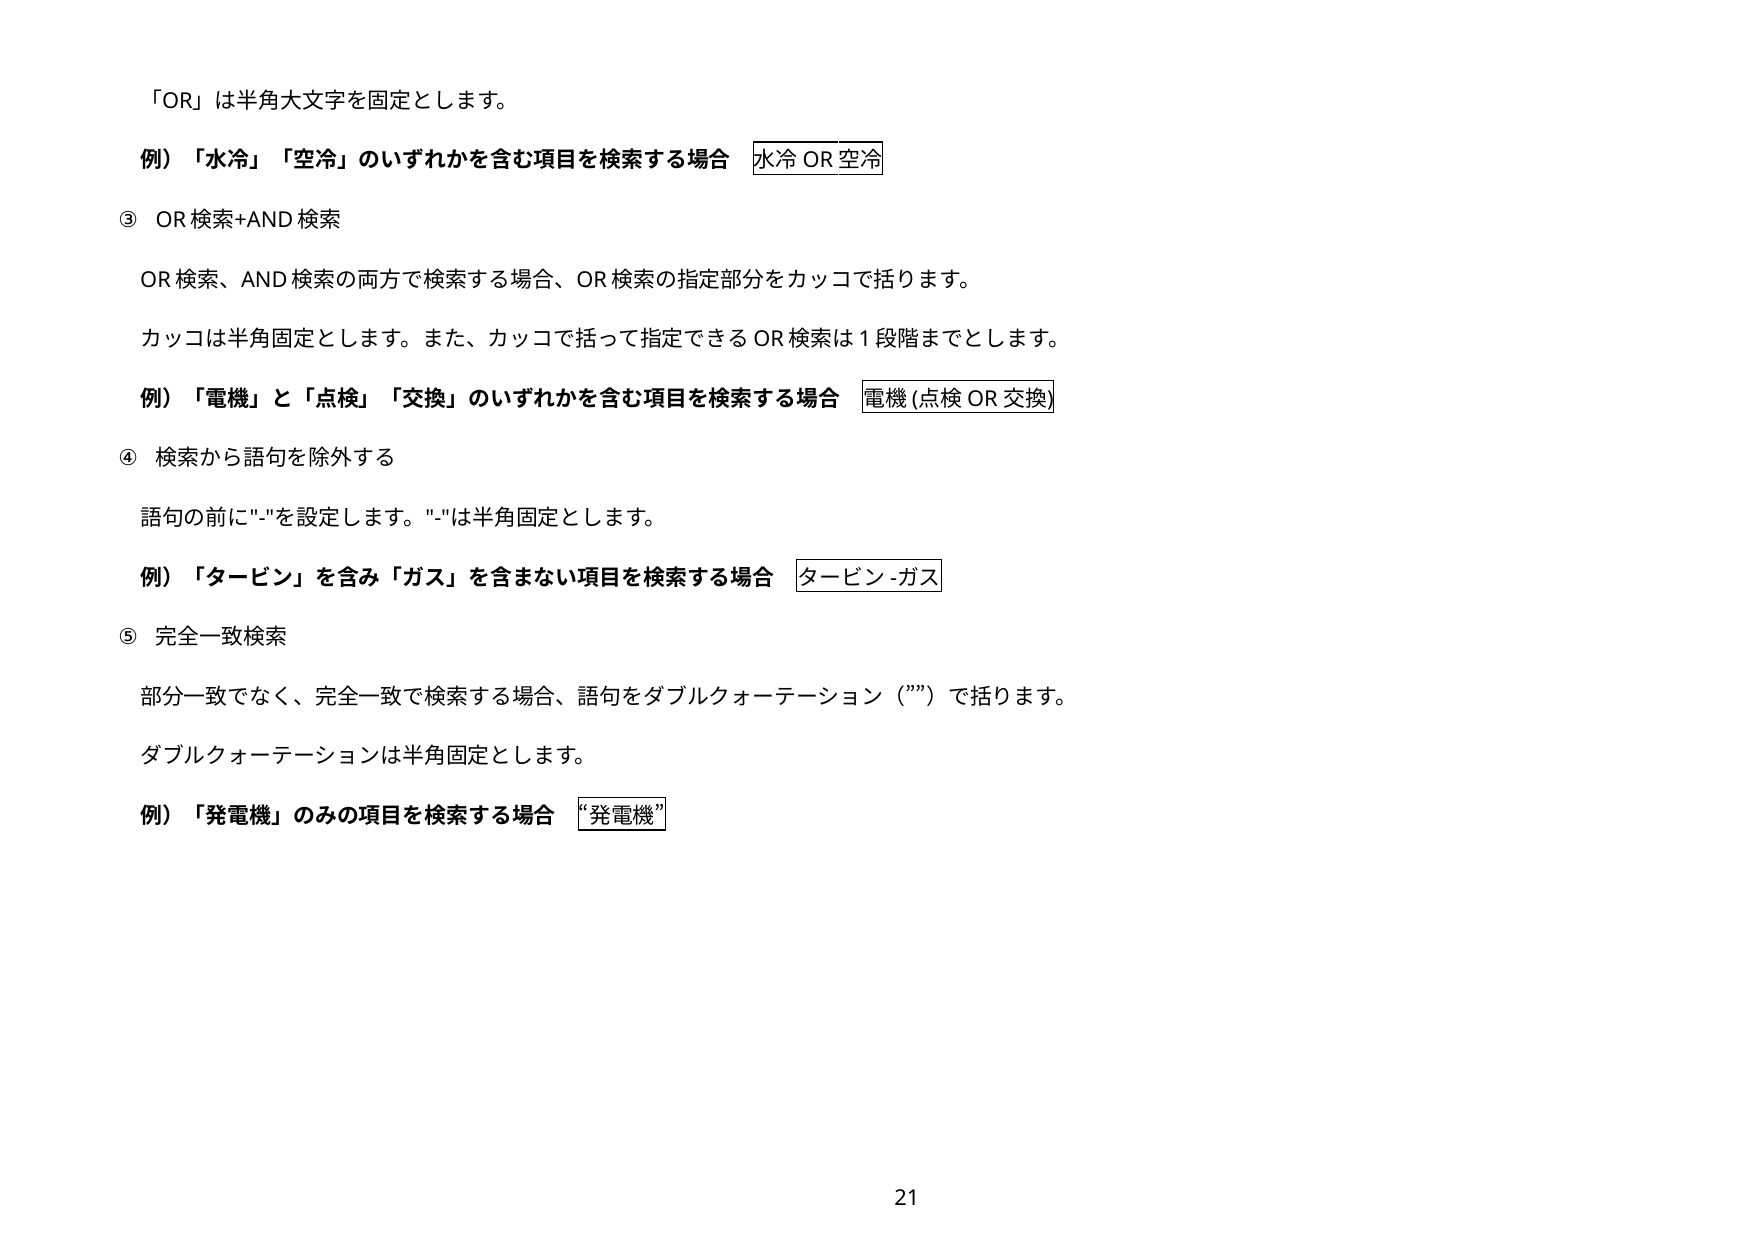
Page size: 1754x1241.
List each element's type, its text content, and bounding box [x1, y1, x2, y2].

list 完全一致検索 [118, 605, 1695, 665]
list 検索から語句を除外する [118, 426, 1695, 486]
text 例）「発電機」のみの項目を検索する場合 “発電機” [118, 784, 1695, 843]
text 例）「タービン」を含み「ガス」を含まない項目を検索する場合 タービン -ガス [118, 546, 1695, 605]
list OR検索+AND検索 [118, 188, 1695, 248]
text カッコは半角固定とします。また、カッコで括って指定できるOR検索は1段階までとします。 [118, 307, 1695, 367]
text 「OR」は半角大文字を固定とします。 [118, 69, 1695, 128]
text ダブルクォーテーションは半角固定とします。 [118, 724, 1695, 784]
text 語句の前に"-"を設定します。"-"は半角固定とします。 [118, 486, 1695, 546]
text 例）「水冷」「空冷」のいずれかを含む項目を検索する場合 水冷 OR 空冷 [118, 128, 1695, 188]
text OR検索、AND検索の両方で検索する場合、OR検索の指定部分をカッコで括ります。 [118, 248, 1695, 307]
text 部分一致でなく、完全一致で検索する場合、語句をダブルクォーテーション（””）で括ります。 [118, 665, 1695, 724]
text 例）「電機」と「点検」「交換」のいずれかを含む項目を検索する場合 電機 (点検 OR 交換) [118, 367, 1695, 426]
